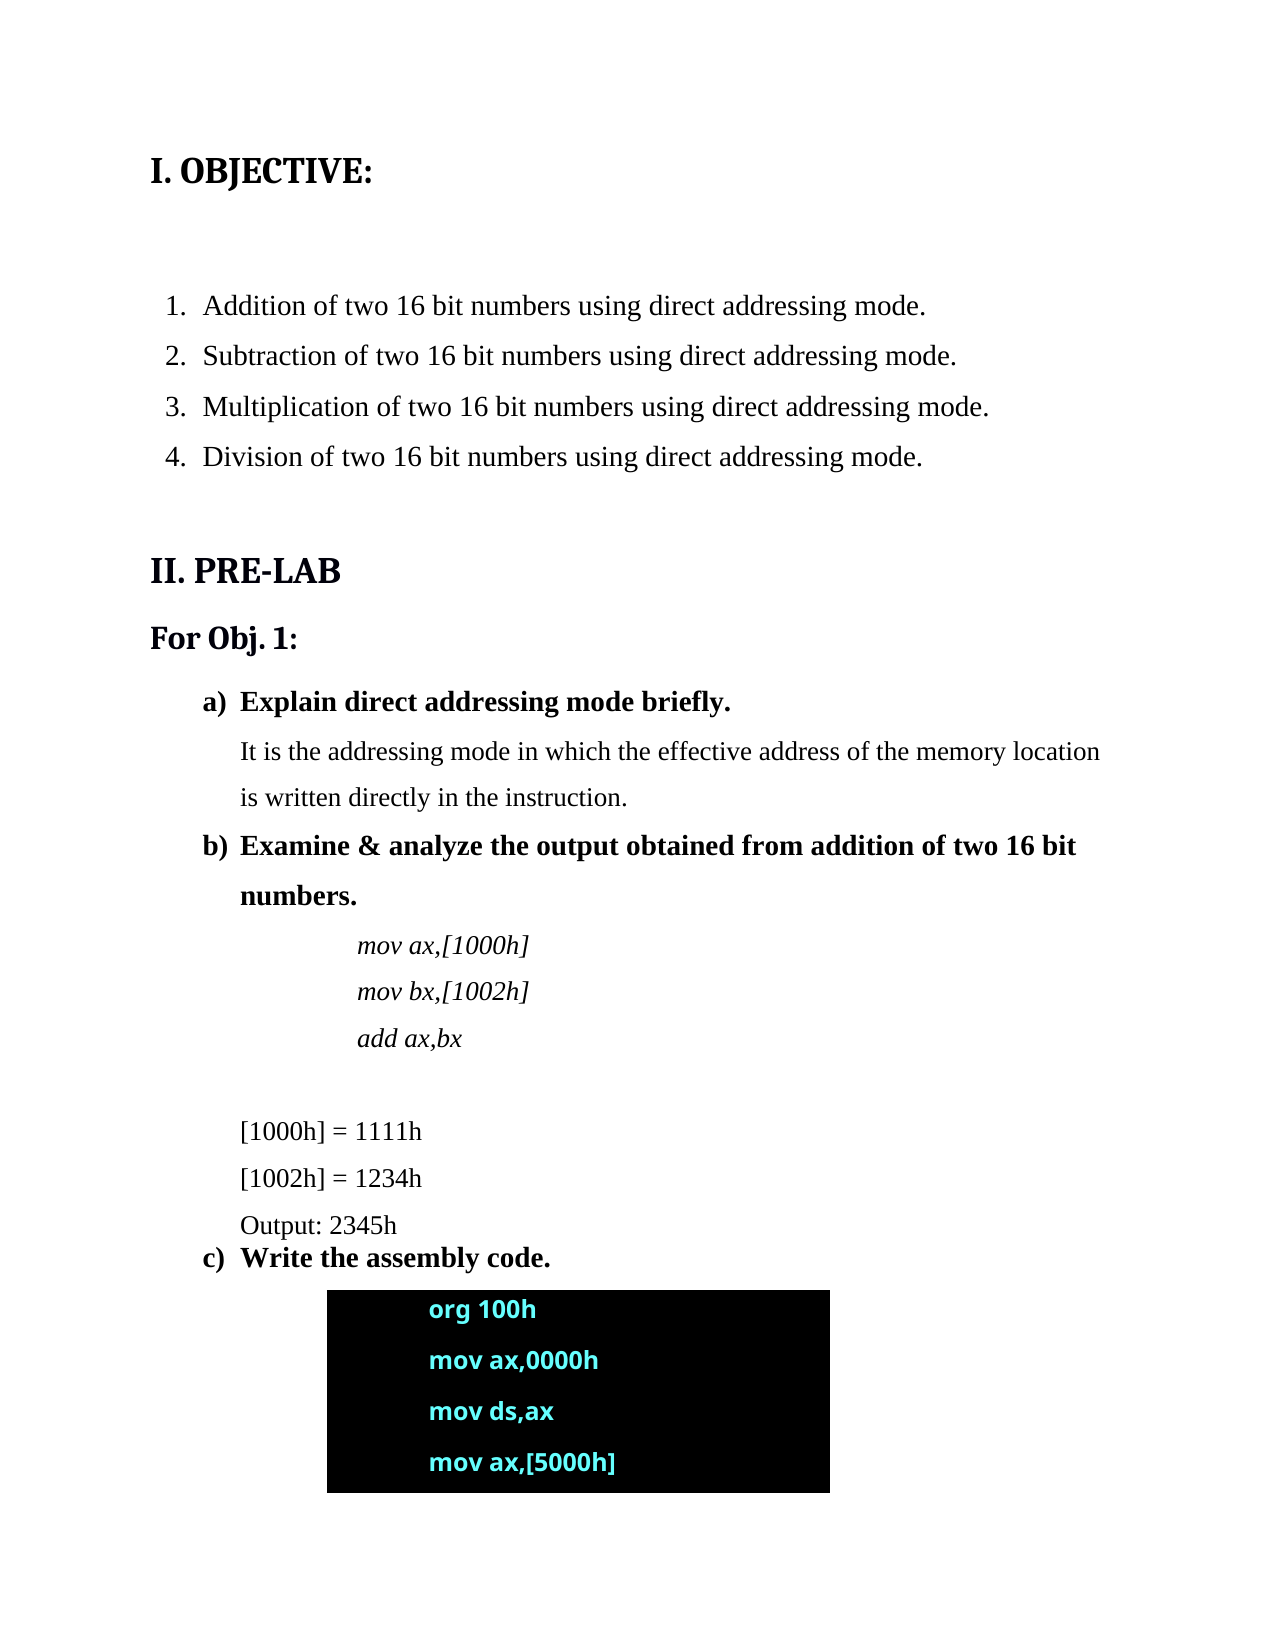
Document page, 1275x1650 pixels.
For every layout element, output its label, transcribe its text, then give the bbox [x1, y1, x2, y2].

list Output: 2345h [240, 1209, 1125, 1240]
list [1002h] = 1234h [240, 1162, 1125, 1193]
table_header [328, 1291, 829, 1492]
list mov ax,[1000h] [357, 929, 1125, 960]
list Subtraction of two 16 bit numbers using direct addressing mode. [165, 338, 1125, 372]
text I. OBJECTIVE: [150, 150, 1125, 193]
list It is the addressing mode in which the effective address of the memory location is written directly in the instruction. [240, 735, 1125, 813]
list Division of two 16 bit numbers using direct addressing mode. [165, 439, 1125, 472]
text For Obj. 1: [150, 620, 1125, 658]
list Examine & analyze the output obtained from addition of two 16 bit numbers. [202, 828, 1125, 912]
list Explain direct addressing mode briefly. [202, 684, 1125, 718]
list add ax,bx [357, 1022, 1125, 1053]
text II. PRE-LAB [150, 549, 1125, 592]
list [1000h] = 1111h [240, 1116, 1125, 1147]
list Multiplication of two 16 bit numbers using direct addressing mode. [165, 389, 1125, 422]
list Write the assembly code. [202, 1240, 1125, 1273]
list mov bx,[1002h] [357, 976, 1125, 1007]
list Addition of two 16 bit numbers using direct addressing mode. [165, 288, 1125, 322]
